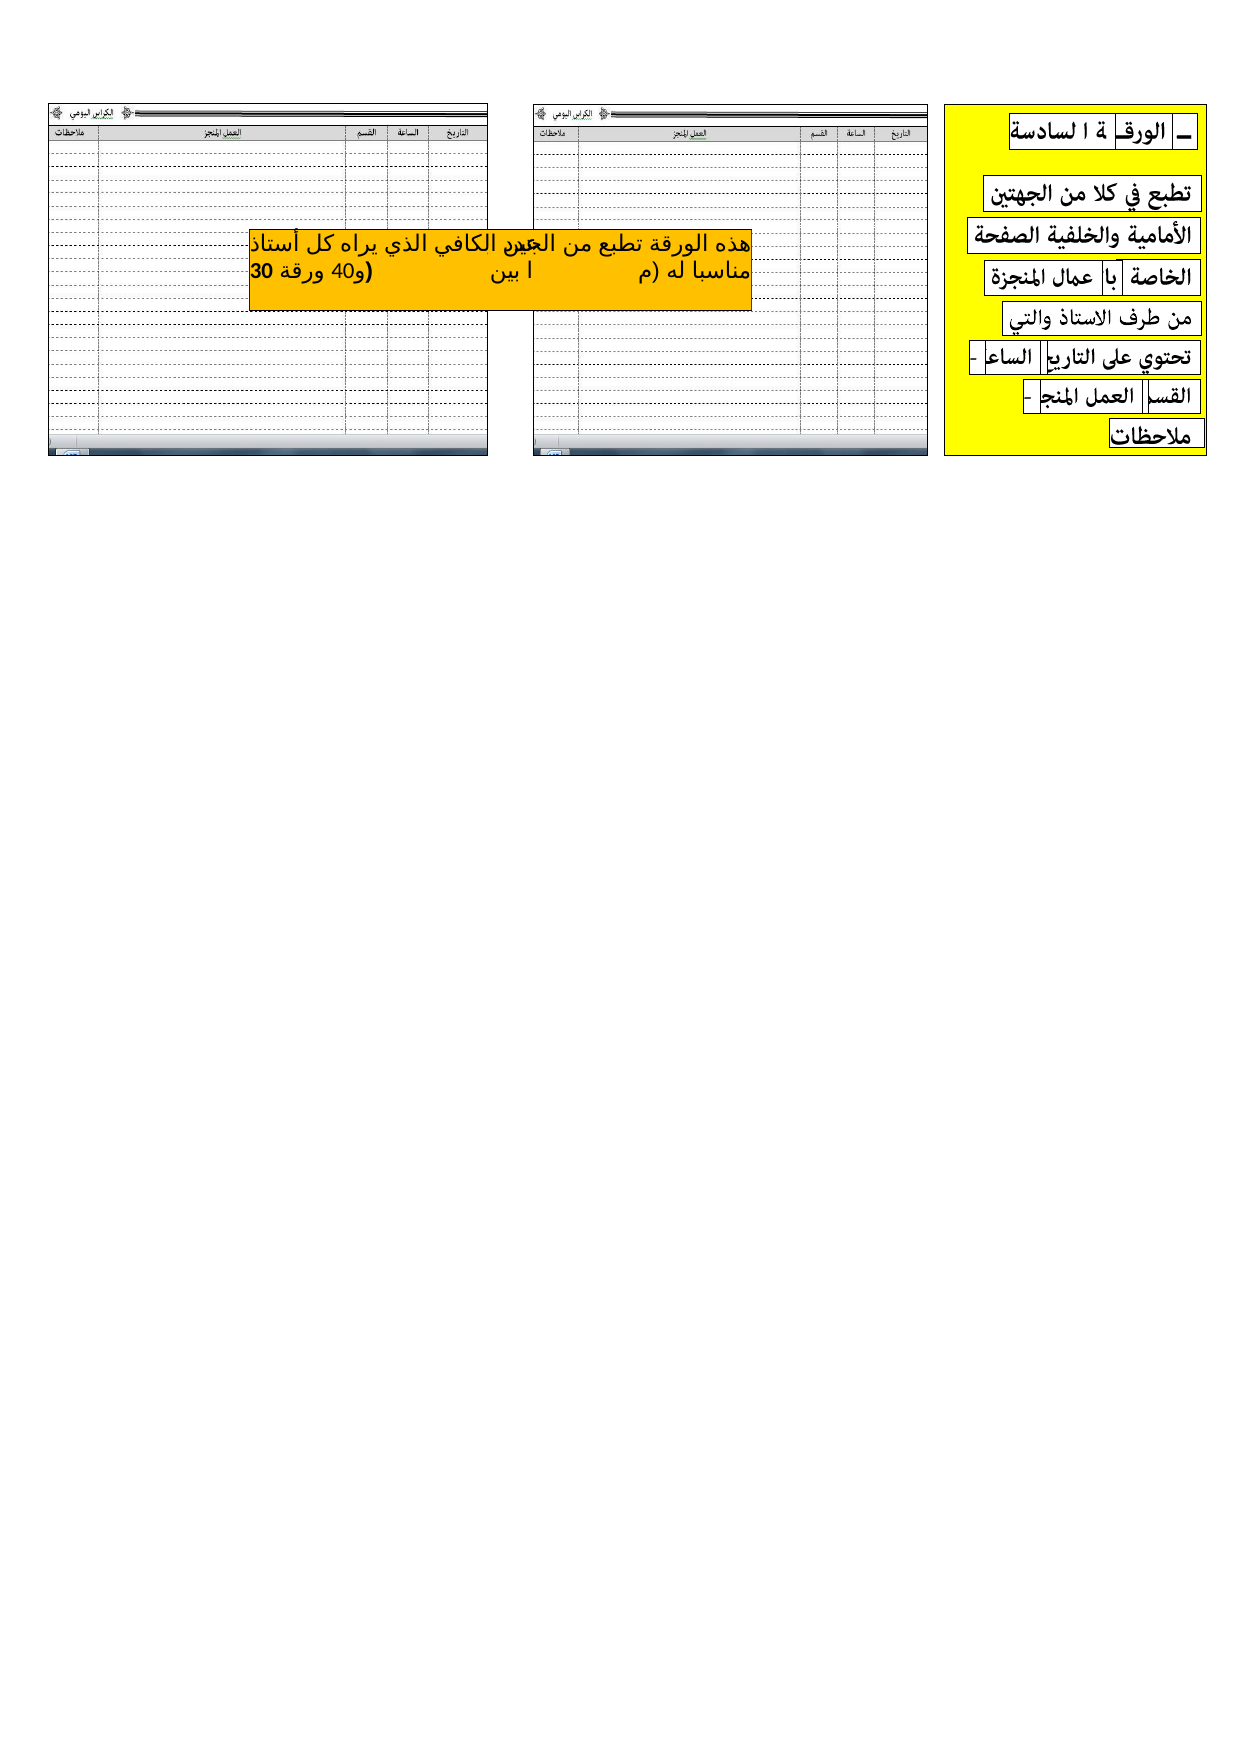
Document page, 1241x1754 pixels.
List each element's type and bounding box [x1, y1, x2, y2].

picture [1116, 114, 1172, 149]
picture [1003, 302, 1201, 335]
picture [49, 104, 487, 455]
picture [1010, 114, 1115, 149]
picture [534, 105, 927, 455]
picture [1110, 419, 1204, 447]
picture [1024, 380, 1040, 413]
picture [1149, 380, 1200, 413]
picture [1143, 380, 1148, 413]
picture [1048, 341, 1200, 374]
picture [985, 261, 1102, 295]
picture [1123, 260, 1200, 295]
picture [986, 341, 1040, 374]
picture [984, 176, 1201, 211]
picture [970, 341, 985, 374]
picture [968, 218, 1200, 253]
picture [1041, 380, 1142, 413]
picture [1041, 341, 1047, 374]
picture [1173, 114, 1197, 149]
picture [1103, 261, 1122, 295]
